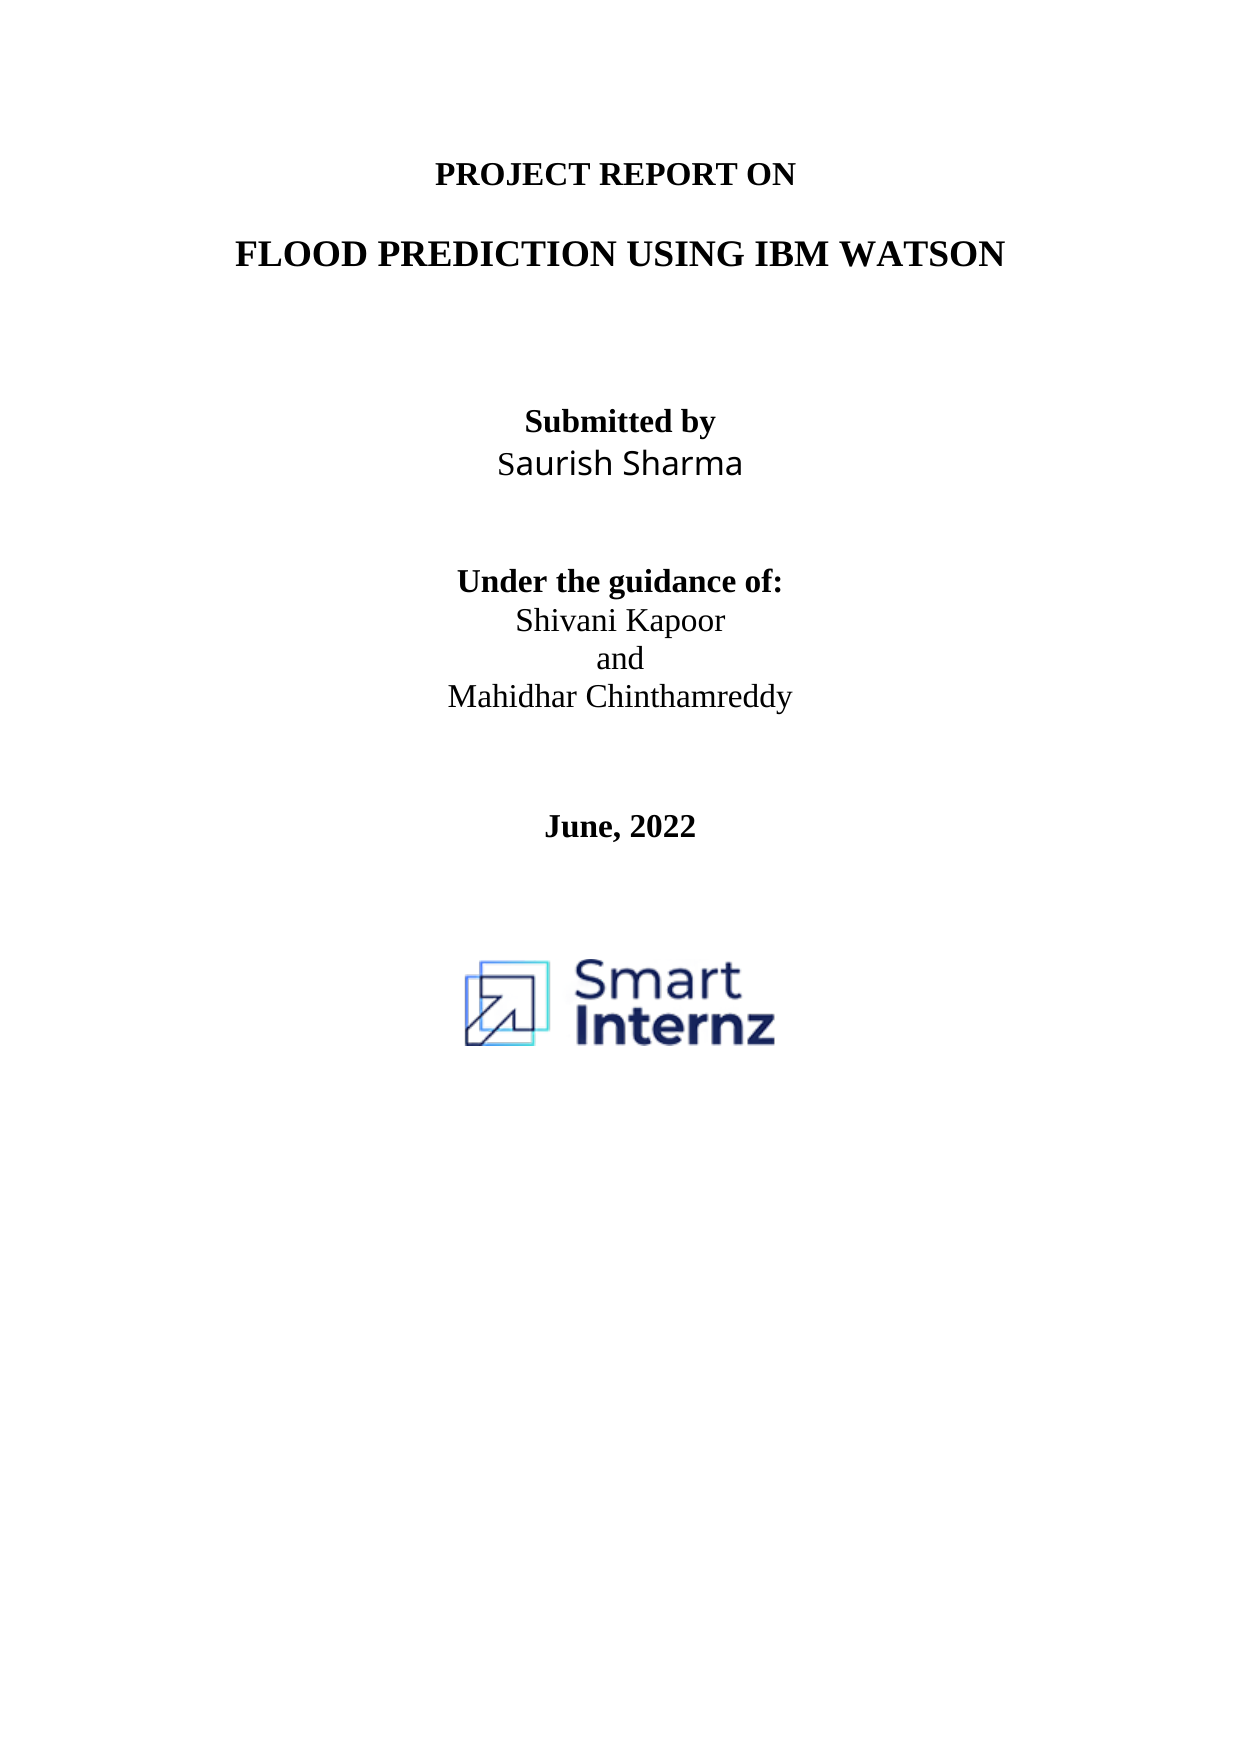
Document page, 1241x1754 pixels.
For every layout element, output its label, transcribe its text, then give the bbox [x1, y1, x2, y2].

text FLOOD PREDICTION USING IBM WATSON [150, 231, 1090, 274]
text Submitted by [150, 401, 1090, 439]
text and [150, 638, 1090, 677]
text PROJECT REPORT ON [150, 150, 1090, 193]
text Saurish Sharma [150, 439, 1090, 485]
picture [457, 959, 784, 1046]
text Under the guidance of: [150, 562, 1090, 600]
text Shivani Kapoor [150, 600, 1090, 638]
text Mahidhar Chinthamreddy [150, 677, 1090, 715]
text June, 2022 [150, 806, 1090, 845]
